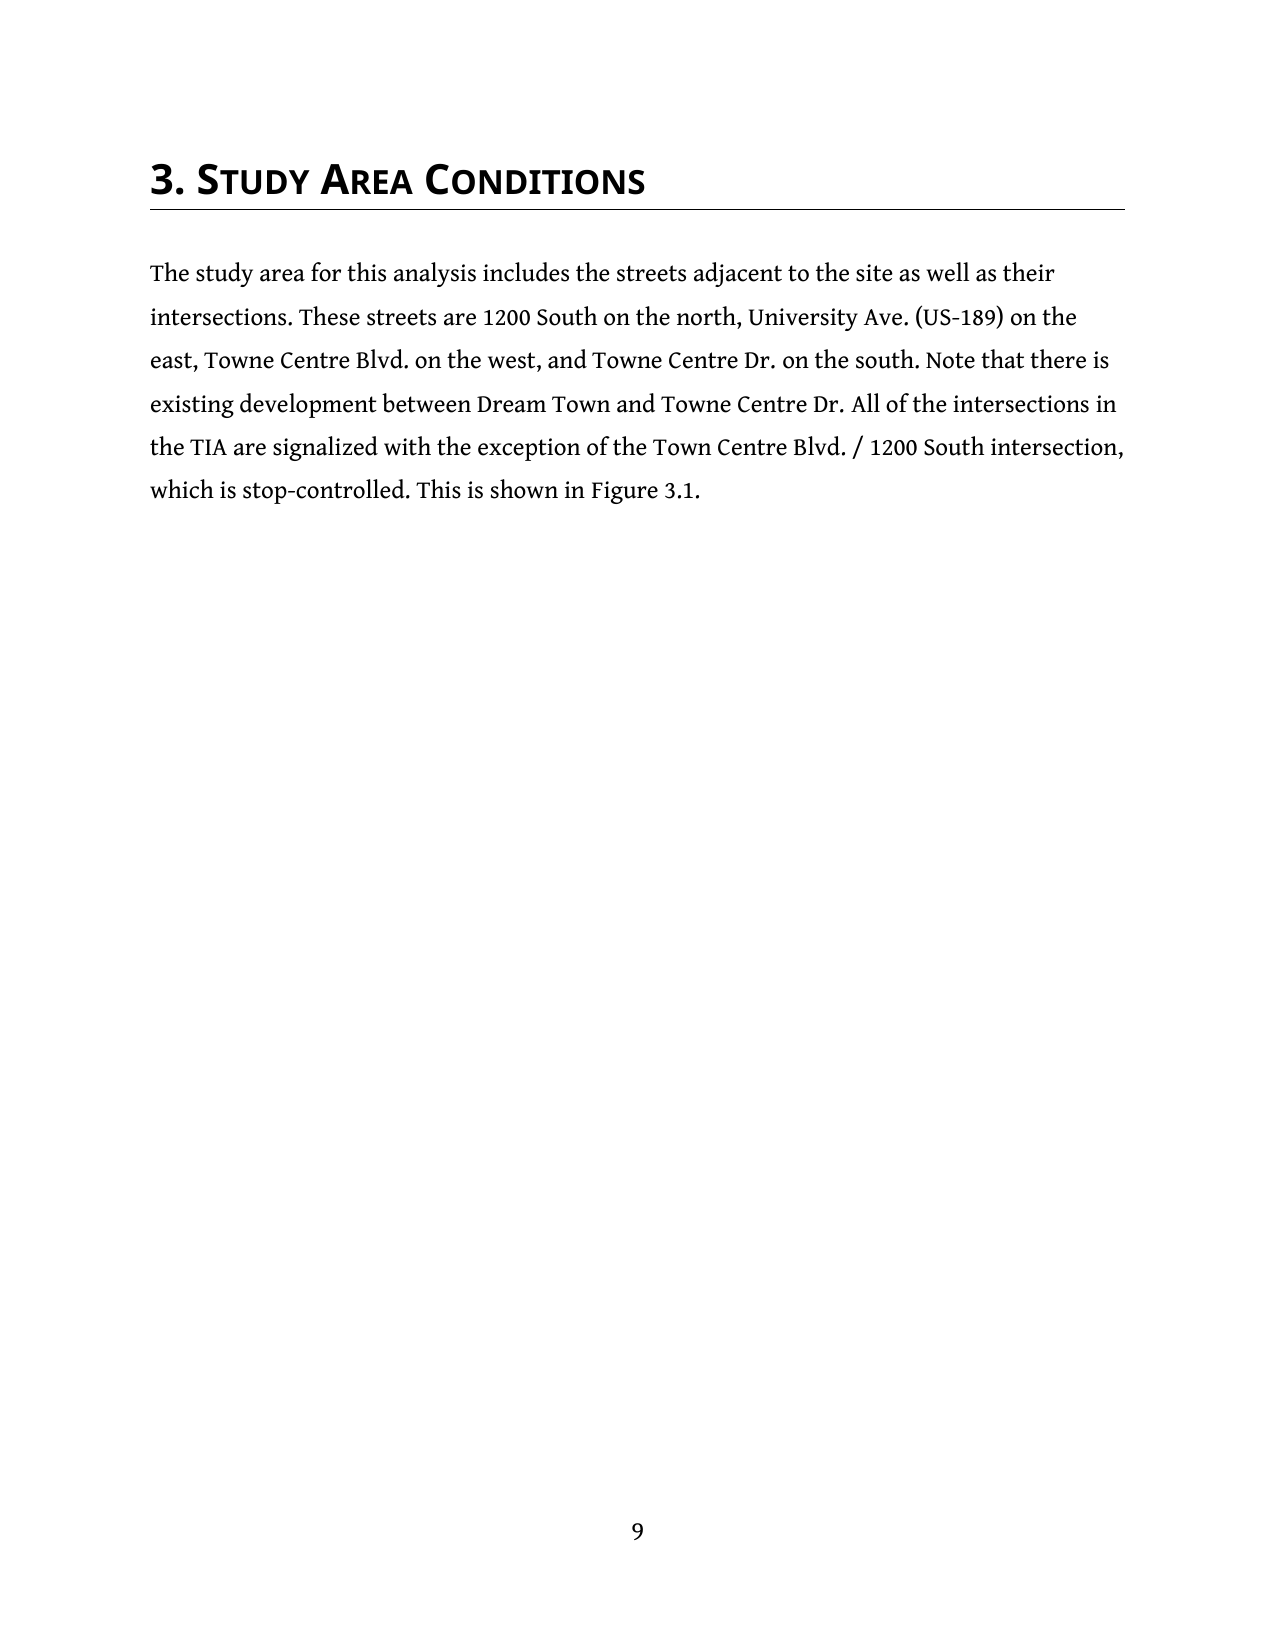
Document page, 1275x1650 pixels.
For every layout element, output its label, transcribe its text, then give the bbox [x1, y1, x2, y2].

text The study area for this analysis includes the streets adjacent to the site as well as their intersections. These streets are 1200 South on the north, University Ave. (US-189) on the east, Towne Centre Blvd. on the west, and Towne Centre Dr. on the south. Note that there is existing development between Dream Town and Towne Centre Dr. All of the intersections in the TIA are signalized with the exception of the Town Centre Blvd. / 1200 South intersection, which is stop-controlled. This is shown in Figure 3.1. [150, 260, 1125, 506]
subtitle 3. Study Area Conditions [150, 150, 1125, 209]
